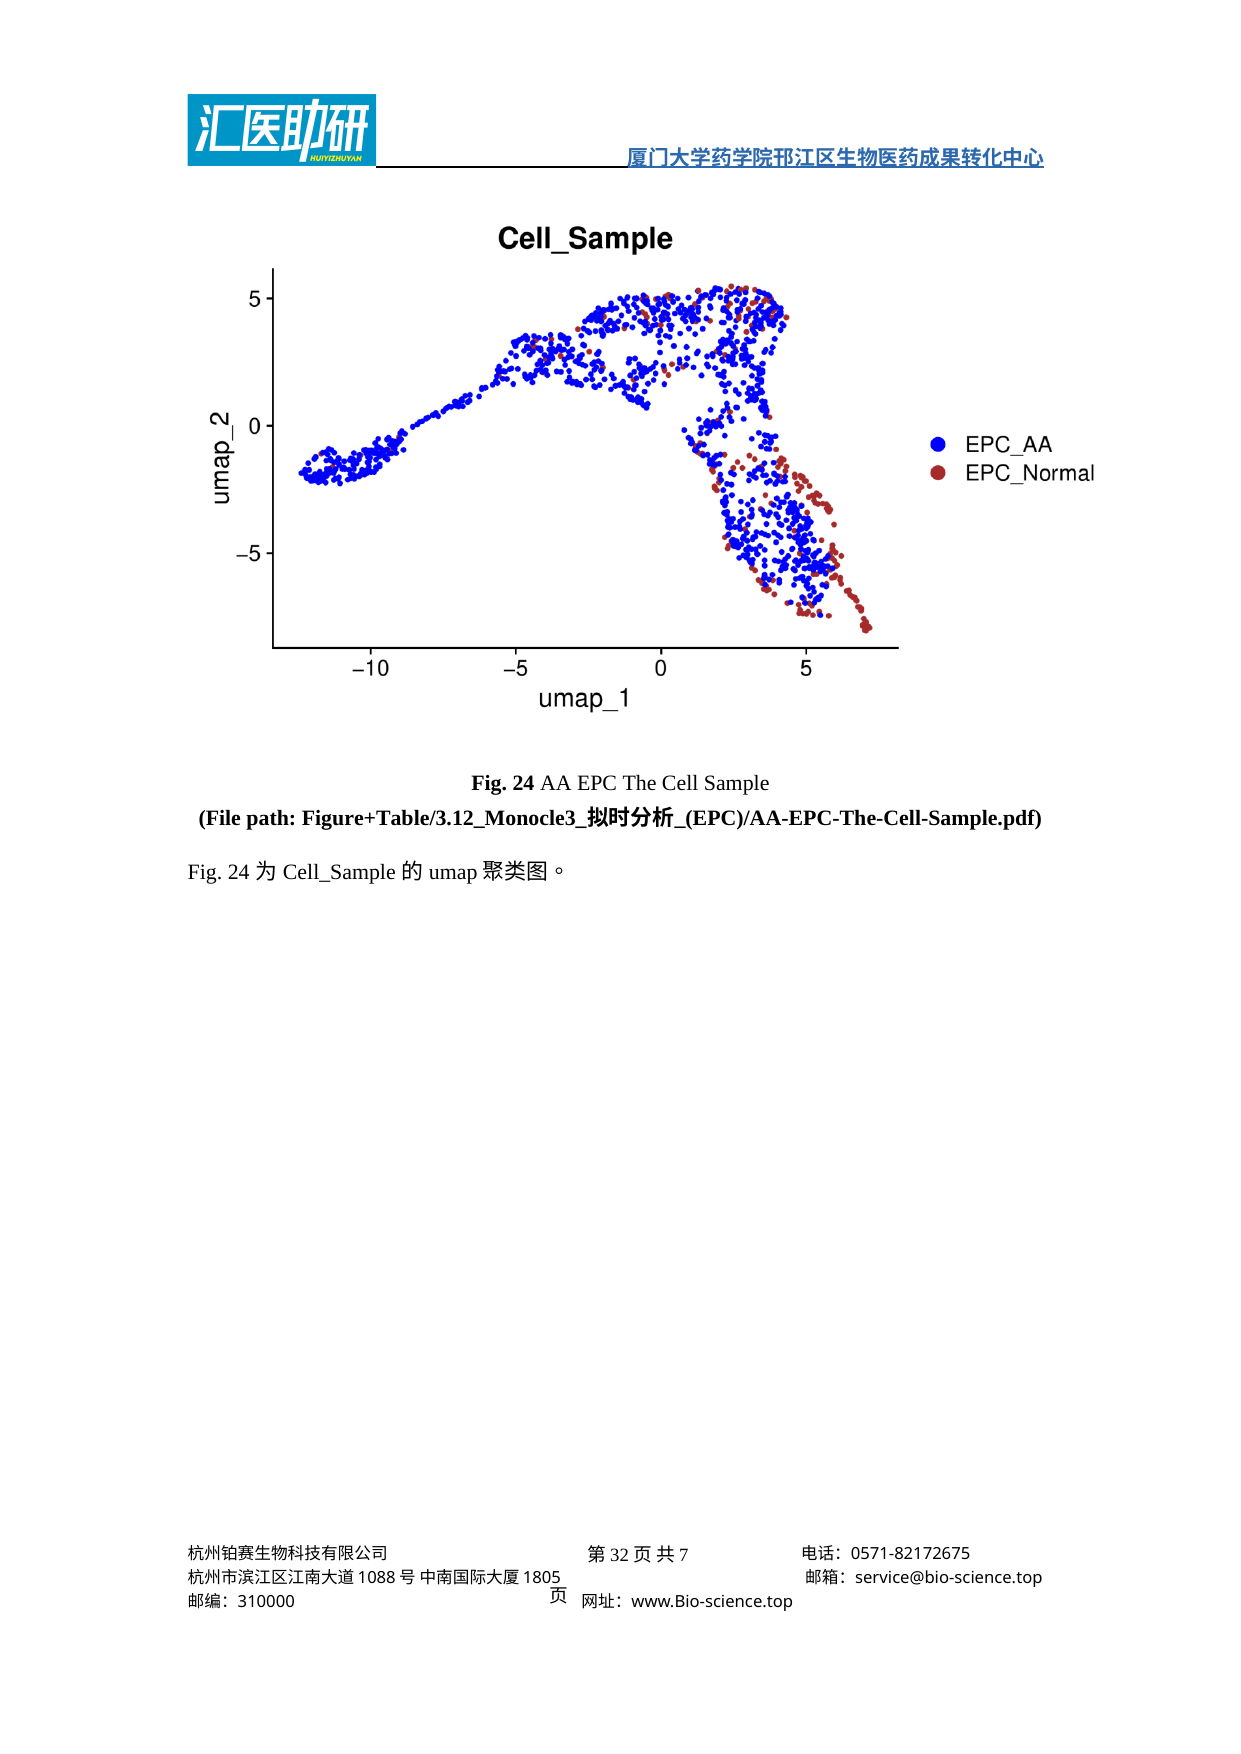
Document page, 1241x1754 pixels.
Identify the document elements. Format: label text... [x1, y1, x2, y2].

text (File path: Figure+Table/3.12_Monocle3_拟时分析_(EPC)/AA-EPC-The-Cell-Sample.pdf) [187, 802, 1053, 832]
picture [187, 204, 1118, 736]
picture [282, 99, 327, 161]
text Fig. 24 AA EPC The Cell Sample [187, 769, 1053, 795]
picture [327, 106, 368, 150]
picture [210, 106, 243, 150]
text Fig. 24 为 Cell_Sample 的 umap 聚类图。 [187, 856, 1053, 886]
picture [243, 106, 284, 150]
picture [204, 106, 210, 114]
picture [201, 118, 208, 127]
picture [196, 131, 208, 150]
